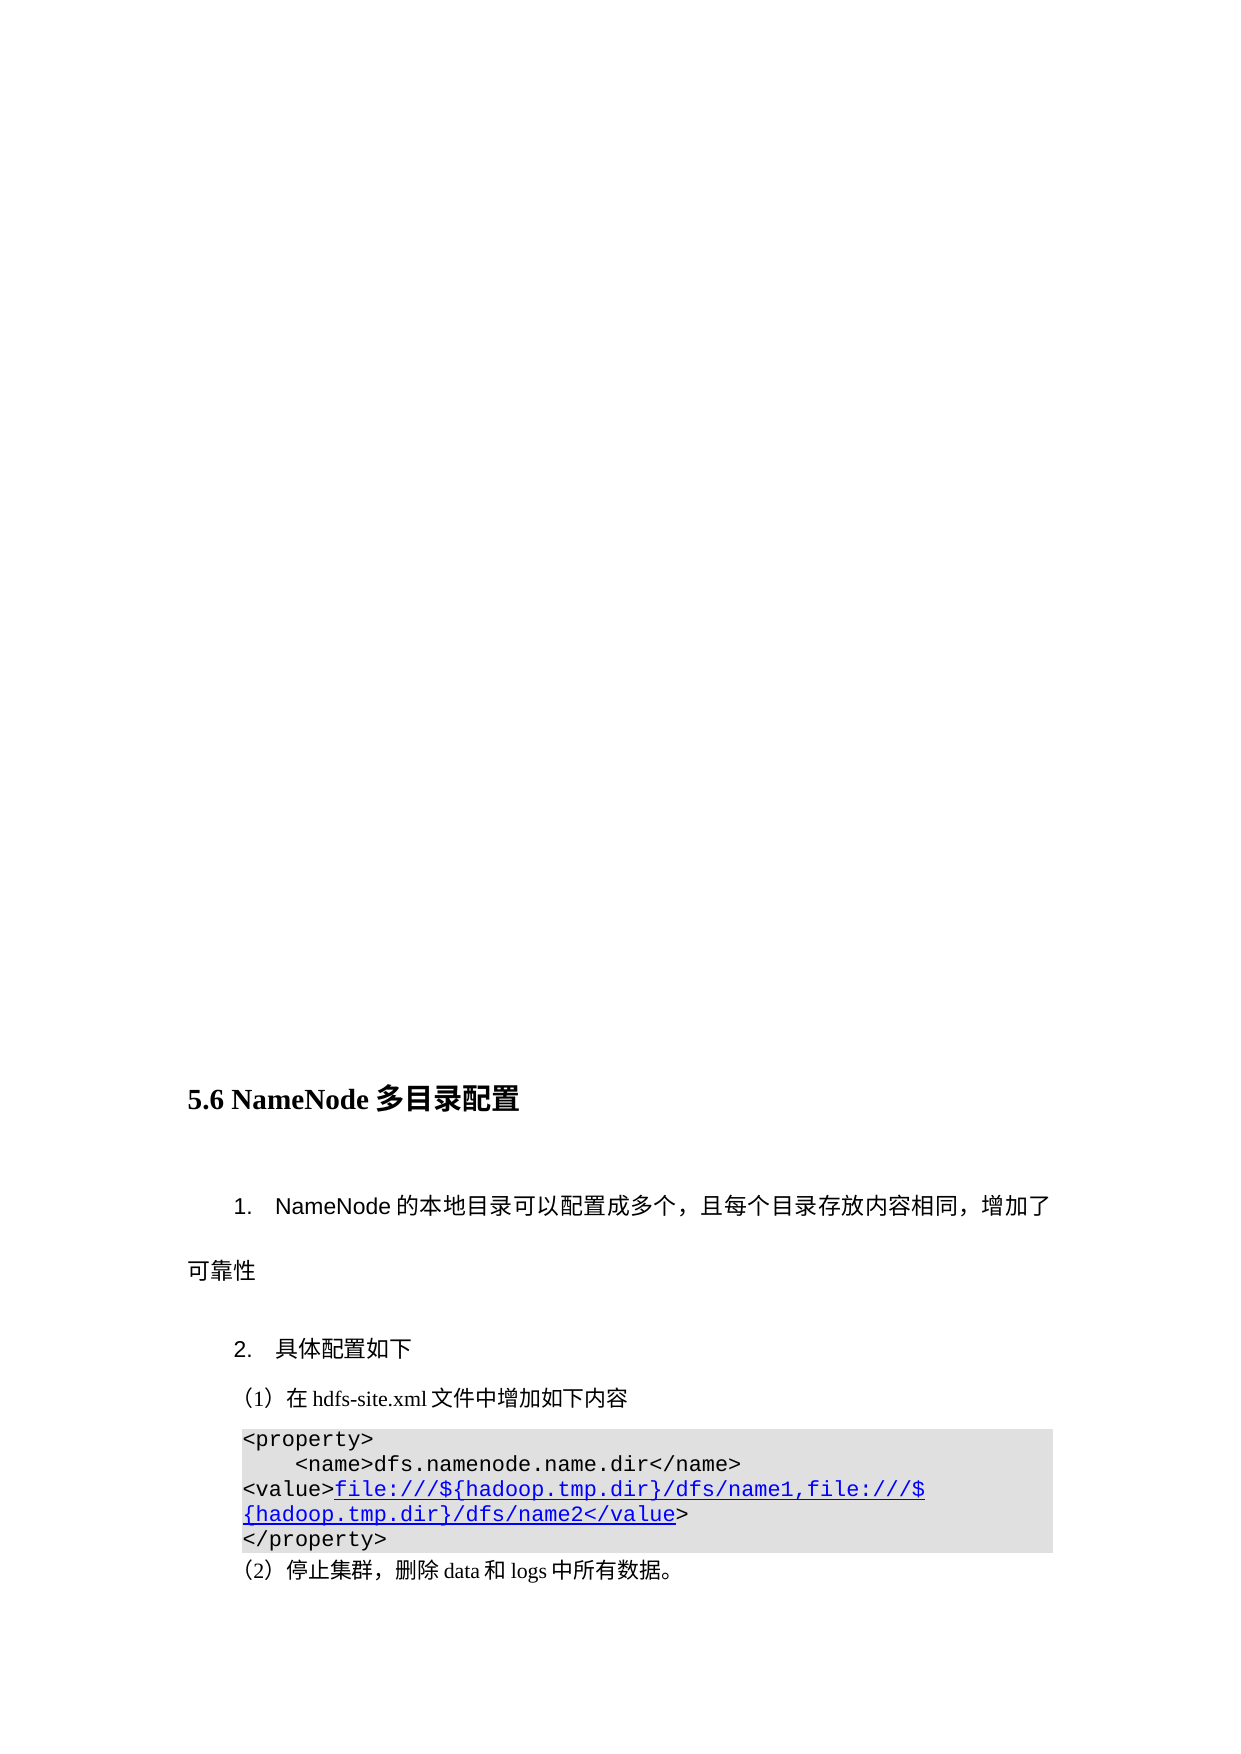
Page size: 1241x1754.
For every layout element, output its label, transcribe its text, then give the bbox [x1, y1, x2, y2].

text （2）停止集群，删除data和logs中所有数据。 [187, 1553, 1053, 1585]
text 2. 具体配置如下 [187, 1315, 1053, 1380]
text （1）在hdfs-site.xml文件中增加如下内容 [187, 1380, 1053, 1413]
text <value>file:///${hadoop.tmp.dir}/dfs/name1,file:///${hadoop.tmp.dir}/dfs/name2</value> [242, 1478, 1053, 1528]
text 1. NameNode的本地目录可以配置成多个，且每个目录存放内容相同，增加了可靠性 [187, 1172, 1053, 1302]
text <property> [242, 1429, 1053, 1453]
text </property> [242, 1528, 1053, 1553]
text <name>dfs.namenode.name.dir</name> [242, 1453, 1053, 1478]
subtitle 5.6 NameNode多目录配置 [187, 1064, 1053, 1129]
